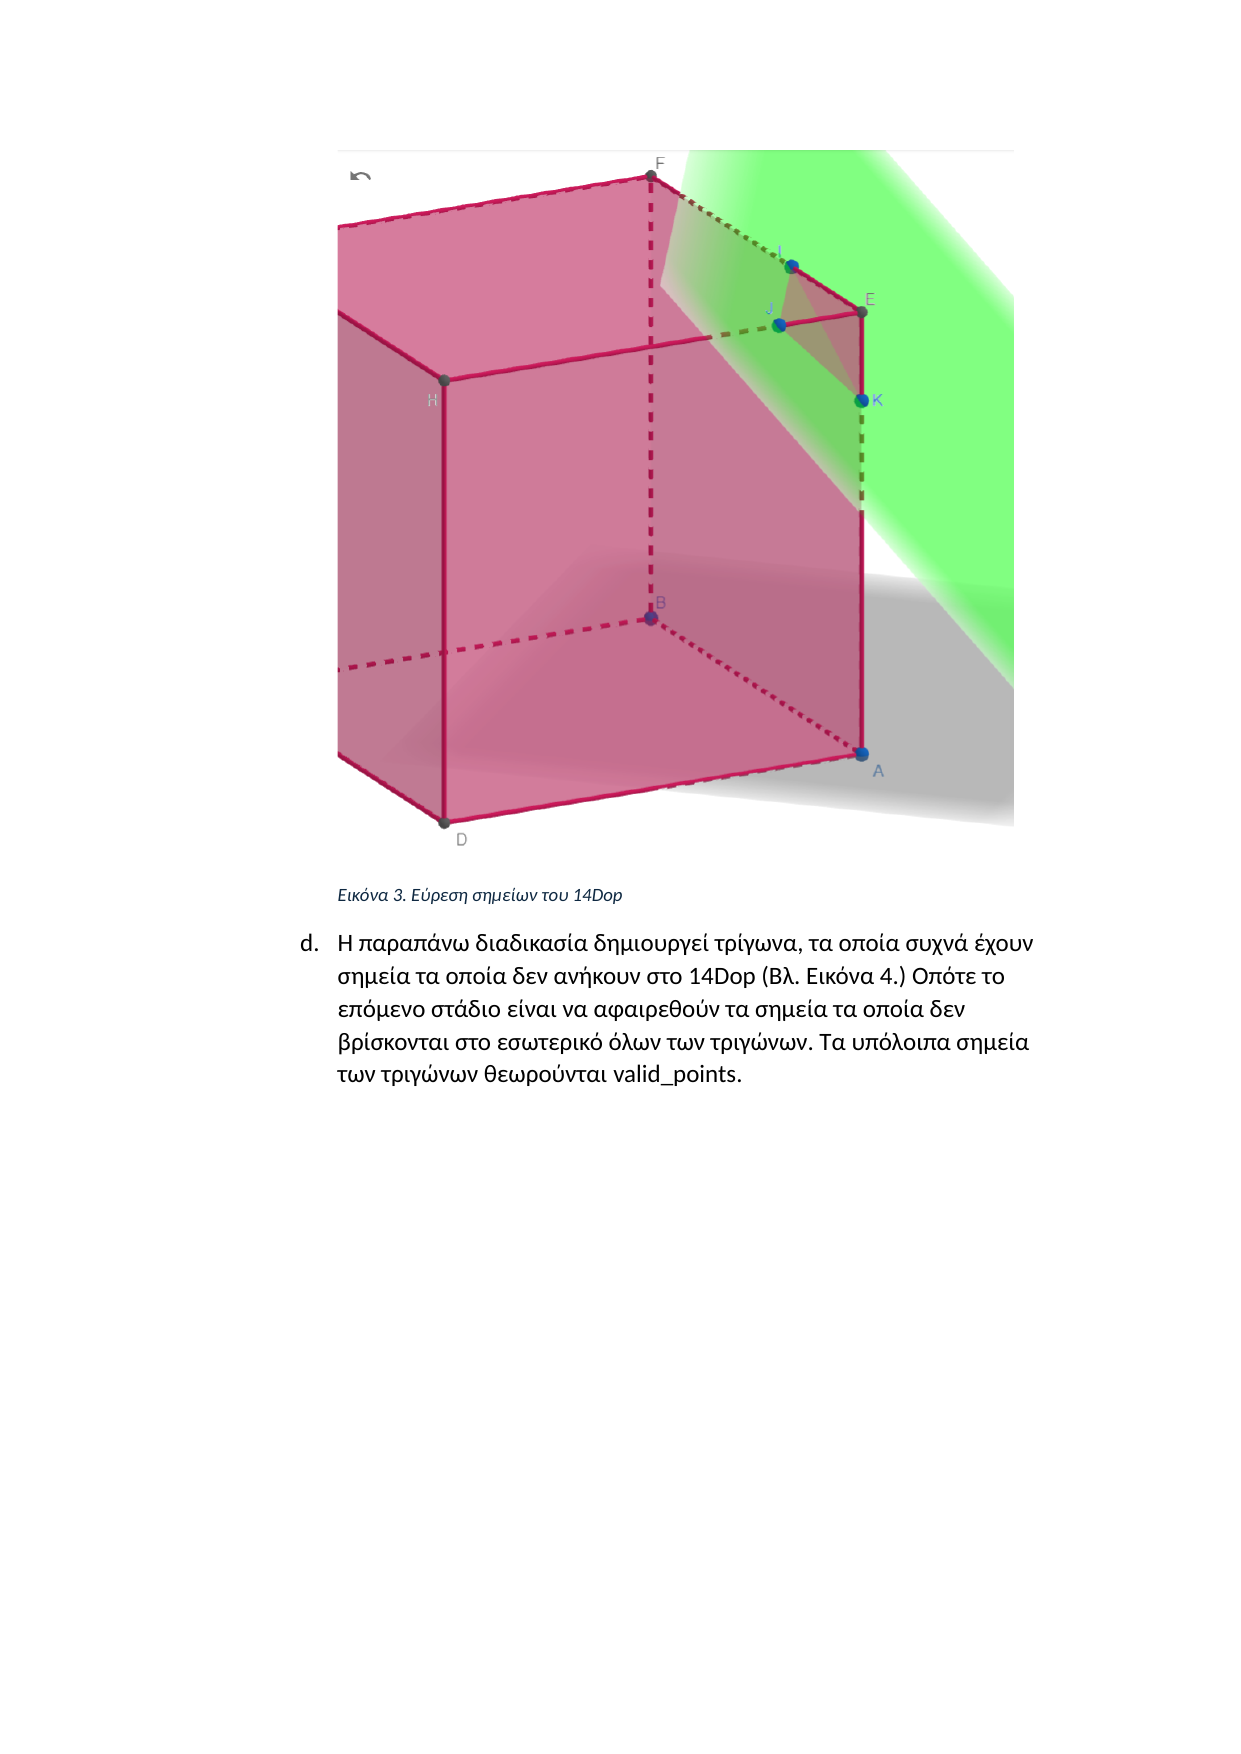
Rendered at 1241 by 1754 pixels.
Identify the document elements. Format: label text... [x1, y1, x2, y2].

text Εικόνα 3. Εύρεση σημείων του 14Dop [262, 883, 1053, 906]
list Η παραπάνω διαδικασία δημιουργεί τρίγωνα, τα οποία συχνά έχουν σημεία τα οποία δεν ανήκουν στο 14Dop (Βλ. Εικόνα 4.) Οπότε το επόμενο στάδιο είναι να αφαιρεθούν τα σημεία τα οποία δεν βρίσκονται στο εσωτερικό όλων των τριγώνων. Τα υπόλοιπα σημεία των τριγώνων θεωρούνται valid_points. [300, 927, 1053, 1089]
picture [337, 150, 1014, 864]
